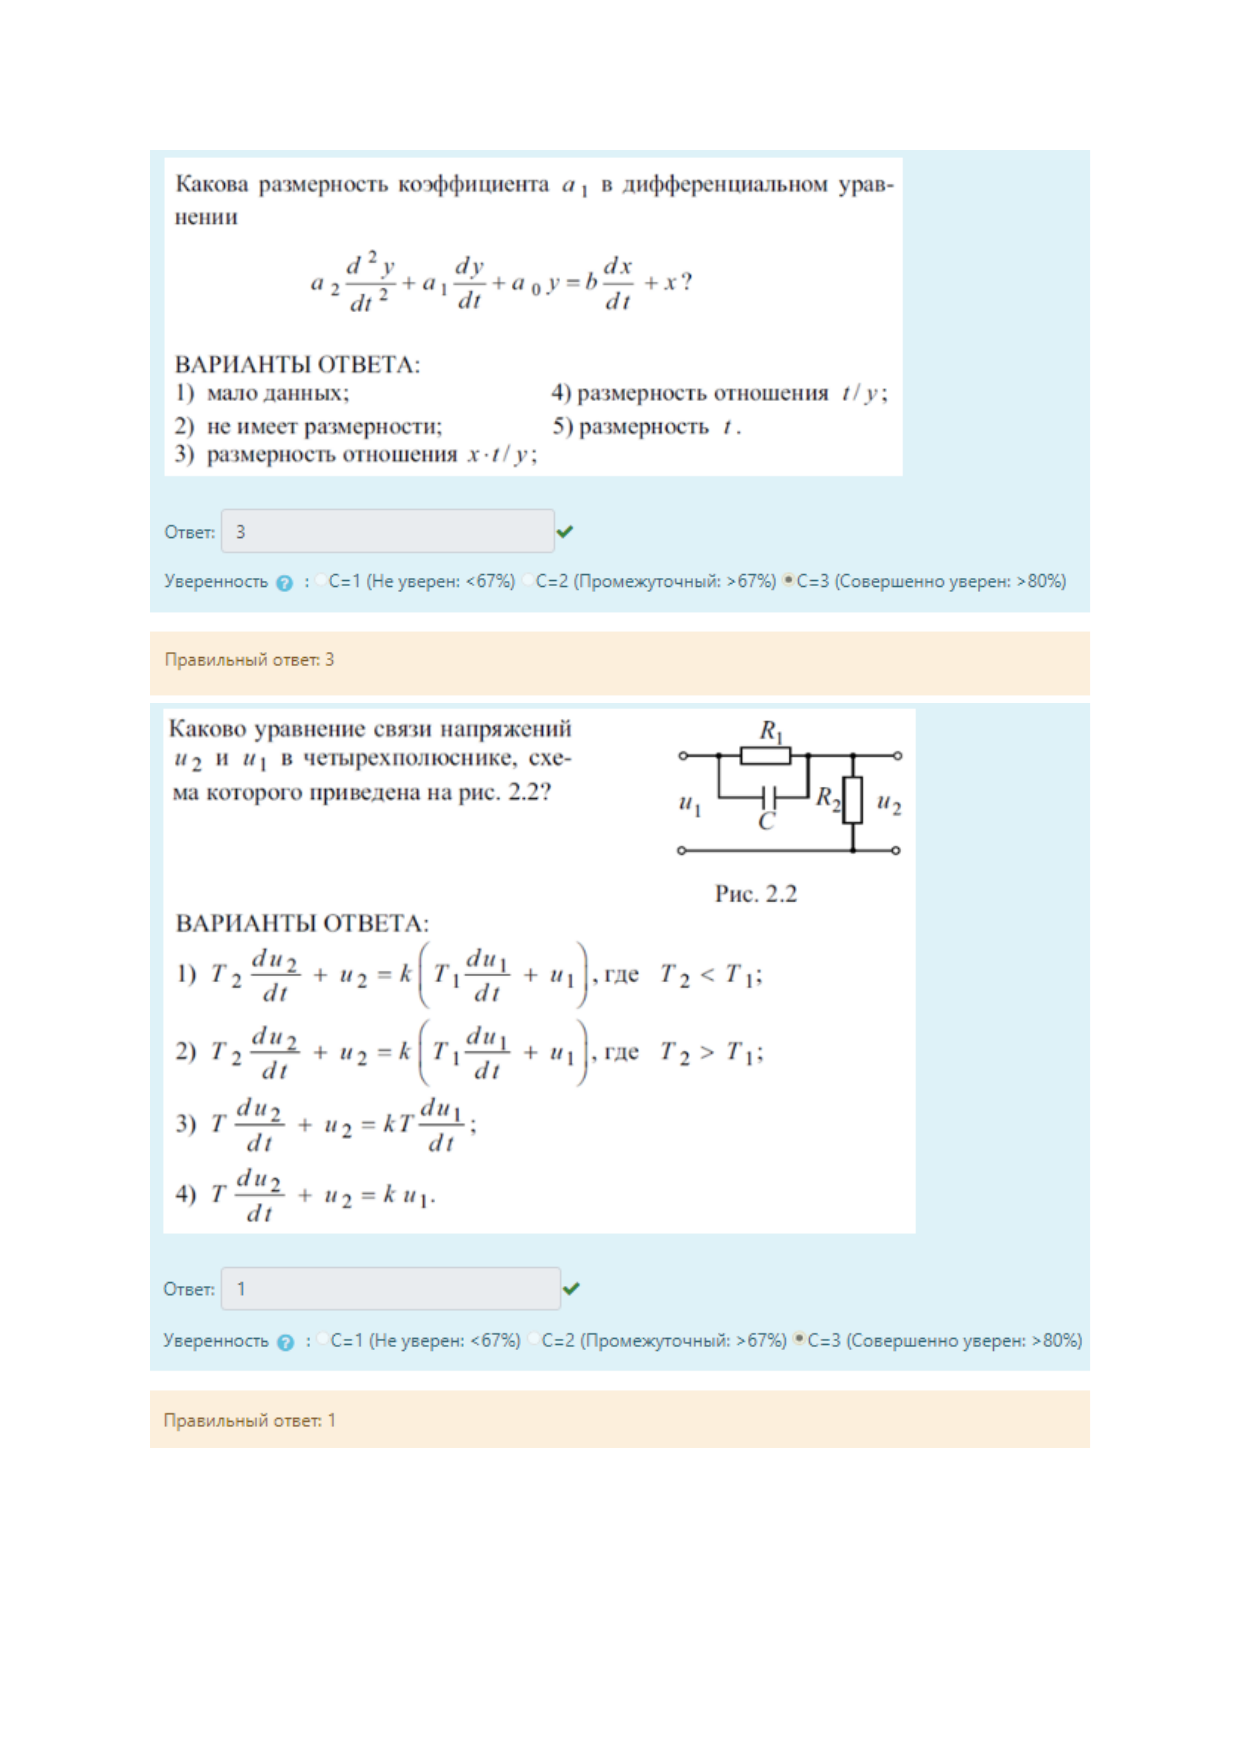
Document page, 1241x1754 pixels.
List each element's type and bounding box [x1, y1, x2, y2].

picture [150, 703, 1091, 1448]
picture [150, 150, 1091, 700]
